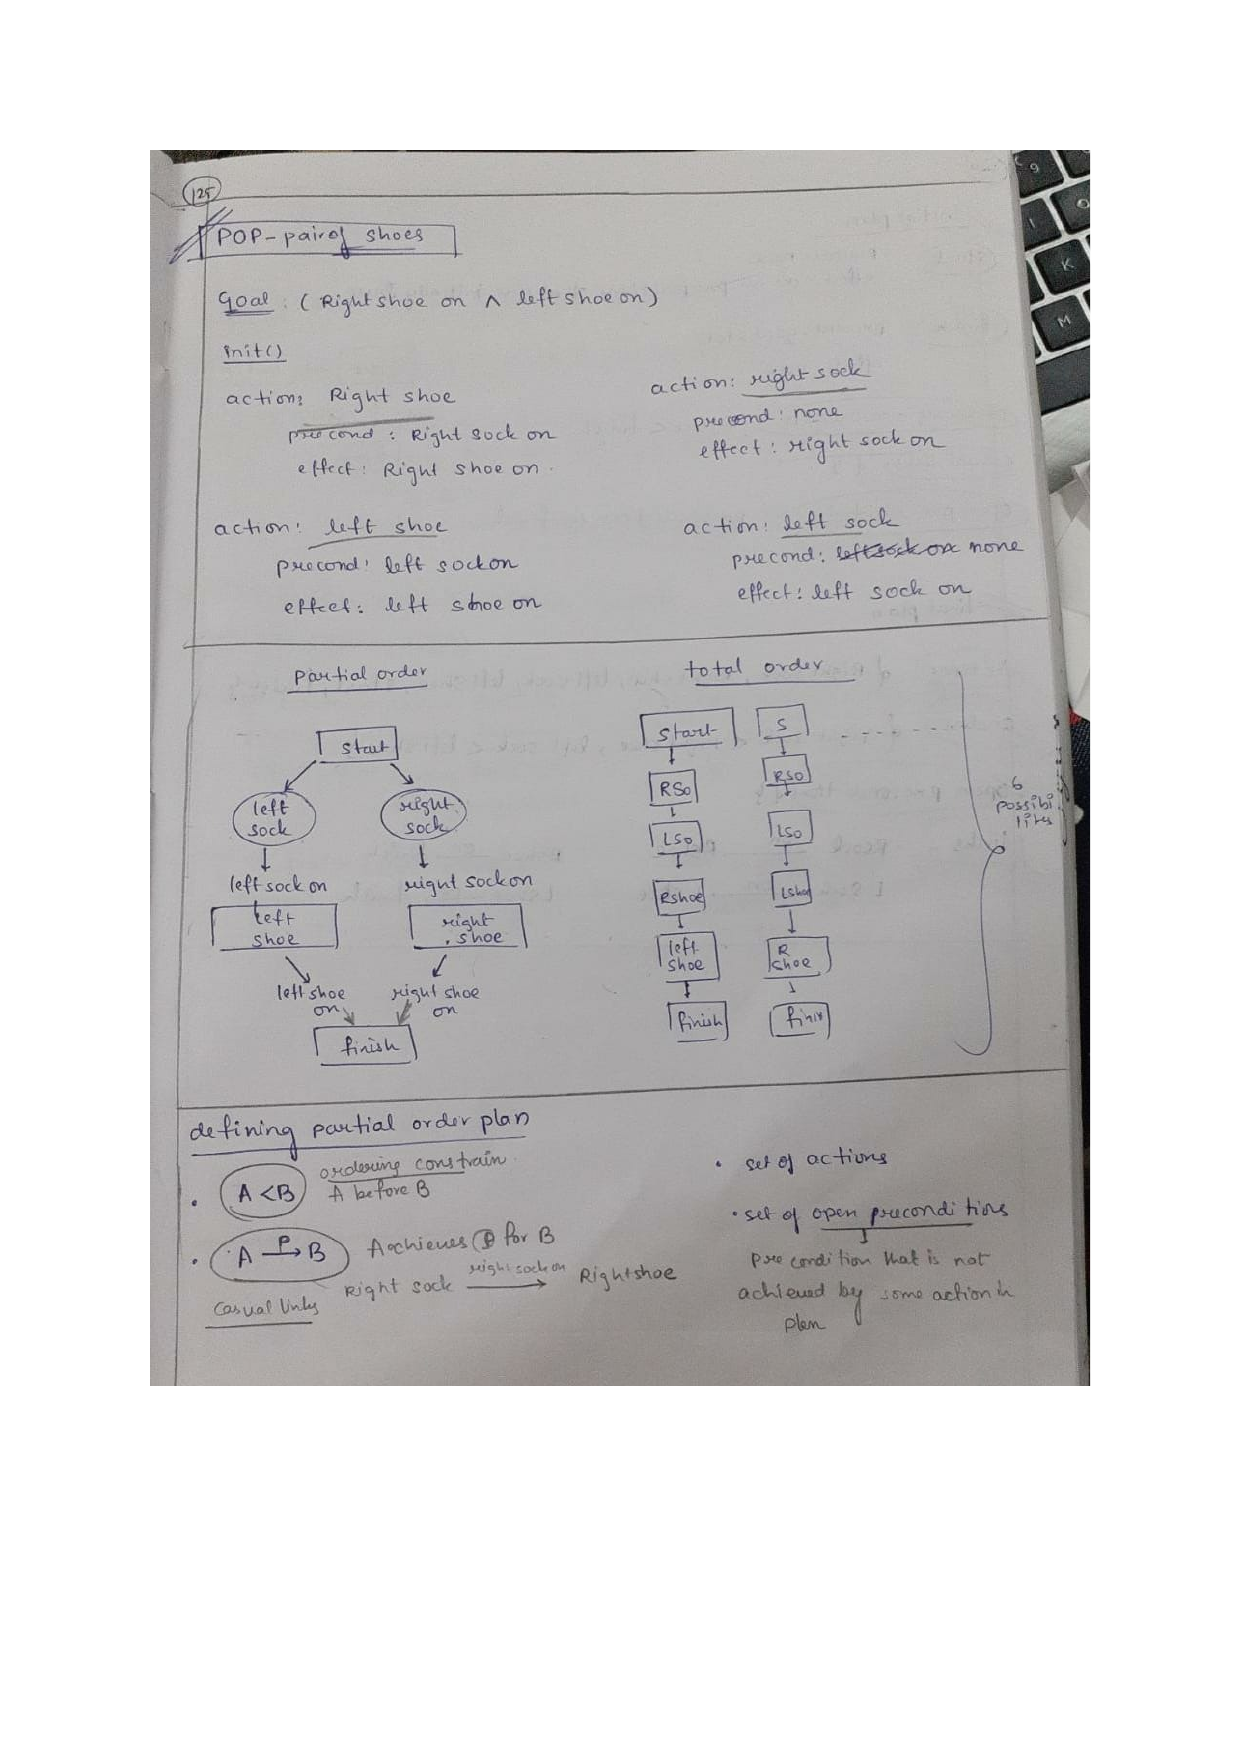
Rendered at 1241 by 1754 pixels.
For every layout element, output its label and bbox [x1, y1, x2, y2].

picture [150, 150, 1091, 1386]
